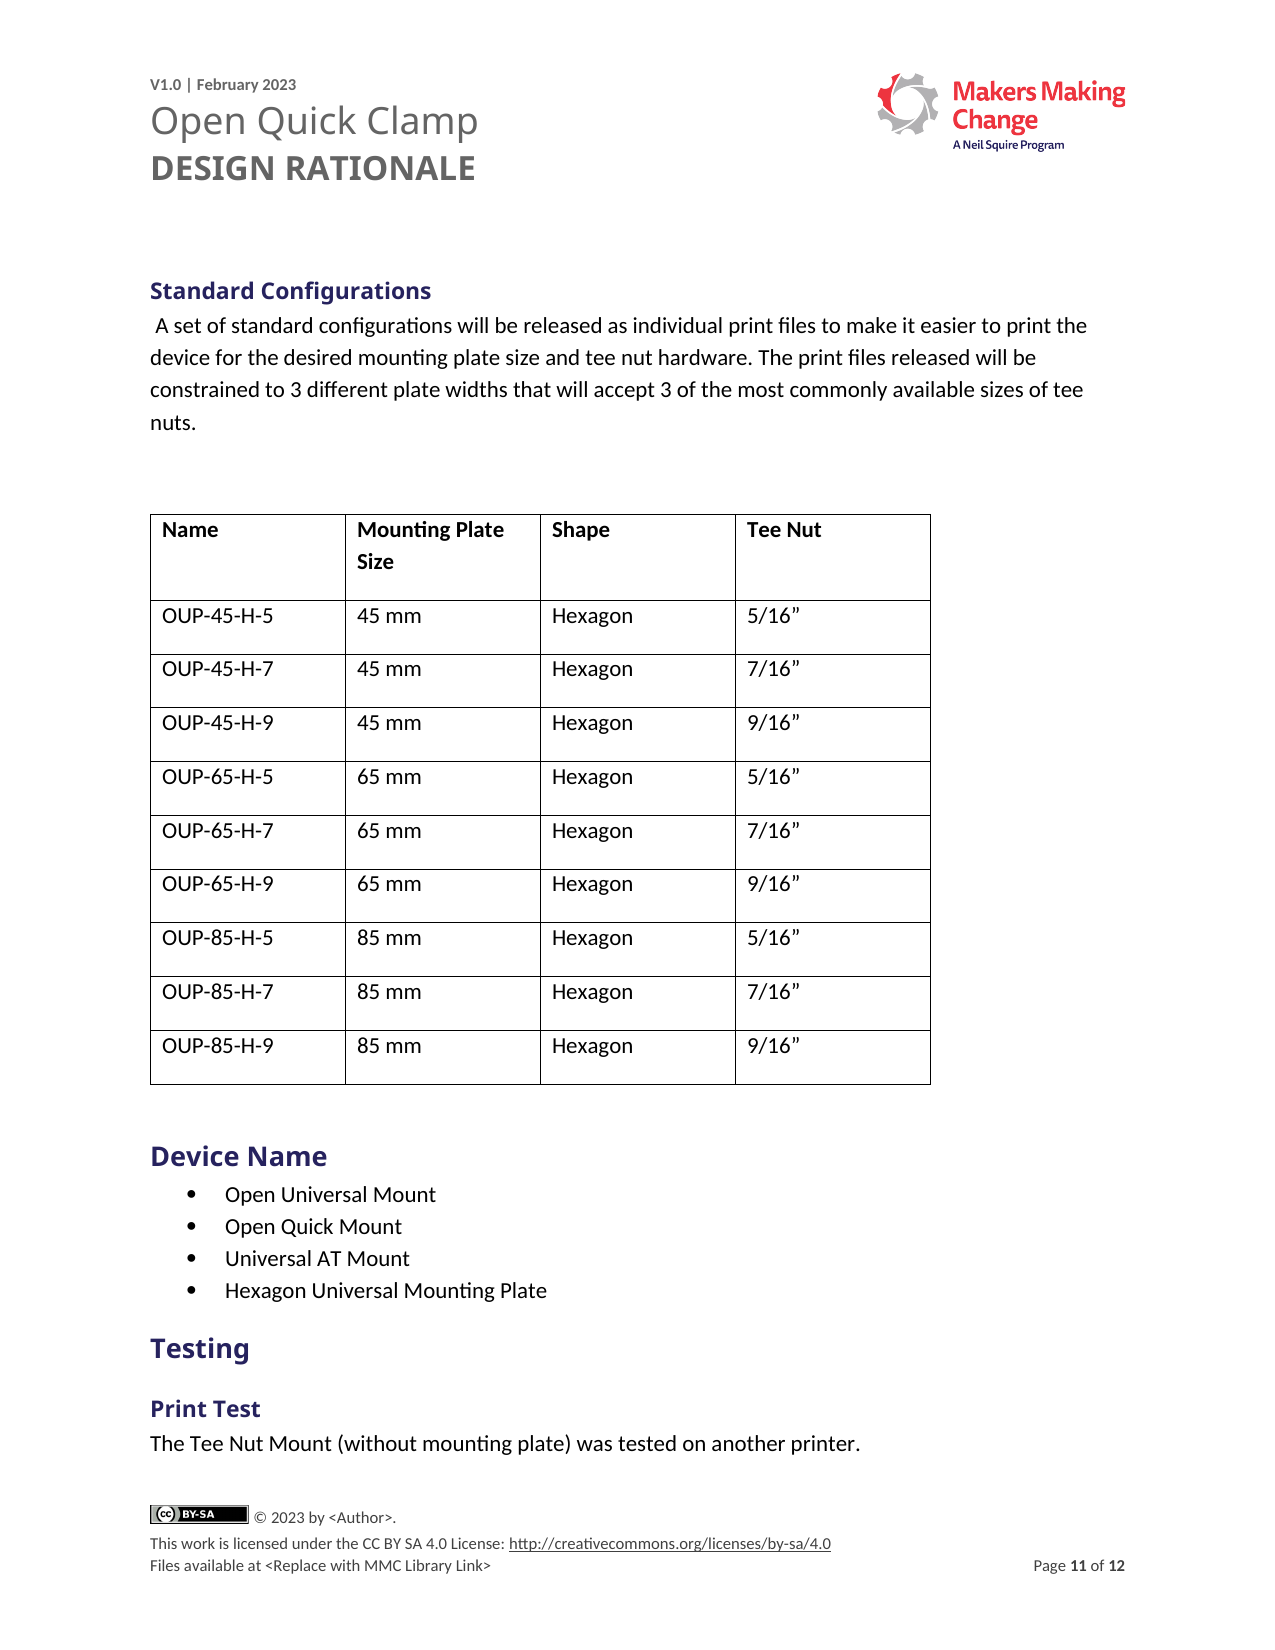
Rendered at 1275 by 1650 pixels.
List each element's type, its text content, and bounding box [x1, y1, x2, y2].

subtitle Device Name [150, 1138, 1125, 1174]
table_cell 85 mm [346, 977, 540, 1030]
table_cell Hexagon [541, 977, 735, 1030]
table_header Shape [541, 515, 735, 600]
list Hexagon Universal Mounting Plate [187, 1277, 1125, 1304]
table_cell 5/16” [736, 923, 930, 976]
list Universal AT Mount [187, 1244, 1125, 1272]
table_header Name [151, 515, 345, 600]
table_cell 45 mm [346, 708, 540, 761]
subtitle Print Test [150, 1393, 1125, 1424]
text The Tee Nut Mount (without mounting plate) was tested on another printer. [150, 1429, 1125, 1457]
table_cell OUP-85-H-9 [151, 1031, 345, 1083]
text A set of standard configurations will be released as individual print files to make it easier to print the device for the desired mounting plate size and tee nut hardware. The print files released will be constrained to 3 different plate widths that will accept 3 of the most commonly available sizes of tee nuts. [150, 311, 1125, 436]
subtitle Standard Configurations [150, 275, 1125, 307]
table_cell 7/16” [736, 655, 930, 707]
picture [150, 1505, 249, 1524]
table_cell OUP-45-H-7 [151, 655, 345, 707]
list Open Universal Mount [187, 1180, 1125, 1208]
table_cell OUP-45-H-5 [151, 601, 345, 653]
table_cell OUP-65-H-9 [151, 870, 345, 922]
table_cell OUP-85-H-5 [151, 923, 345, 976]
table_cell OUP-65-H-7 [151, 816, 345, 868]
table_header Tee Nut [736, 515, 930, 600]
table_cell 5/16” [736, 601, 930, 653]
subtitle Testing [150, 1329, 1125, 1366]
table_cell OUP-65-H-5 [151, 762, 345, 815]
table_cell Hexagon [541, 655, 735, 707]
table_header Mounting Plate Size [346, 515, 540, 600]
table_cell 7/16” [736, 816, 930, 868]
table_cell 65 mm [346, 870, 540, 922]
table_cell 65 mm [346, 762, 540, 815]
table_cell Hexagon [541, 1031, 735, 1083]
table_cell 9/16” [736, 870, 930, 922]
table_cell Hexagon [541, 762, 735, 815]
table_cell 9/16” [736, 1031, 930, 1083]
table_cell 85 mm [346, 923, 540, 976]
table_cell 65 mm [346, 816, 540, 868]
table_cell Hexagon [541, 601, 735, 653]
table_cell 45 mm [346, 601, 540, 653]
table_cell 9/16” [736, 708, 930, 761]
table_cell OUP-45-H-9 [151, 708, 345, 761]
table_cell 45 mm [346, 655, 540, 707]
table_cell Hexagon [541, 923, 735, 976]
table_cell Hexagon [541, 816, 735, 868]
table_cell Hexagon [541, 708, 735, 761]
table_cell Hexagon [541, 870, 735, 922]
table_cell 7/16” [736, 977, 930, 1030]
table_cell 85 mm [346, 1031, 540, 1083]
table_cell OUP-85-H-7 [151, 977, 345, 1030]
picture [877, 73, 1125, 152]
table_cell 5/16” [736, 762, 930, 815]
list Open Quick Mount [187, 1212, 1125, 1240]
